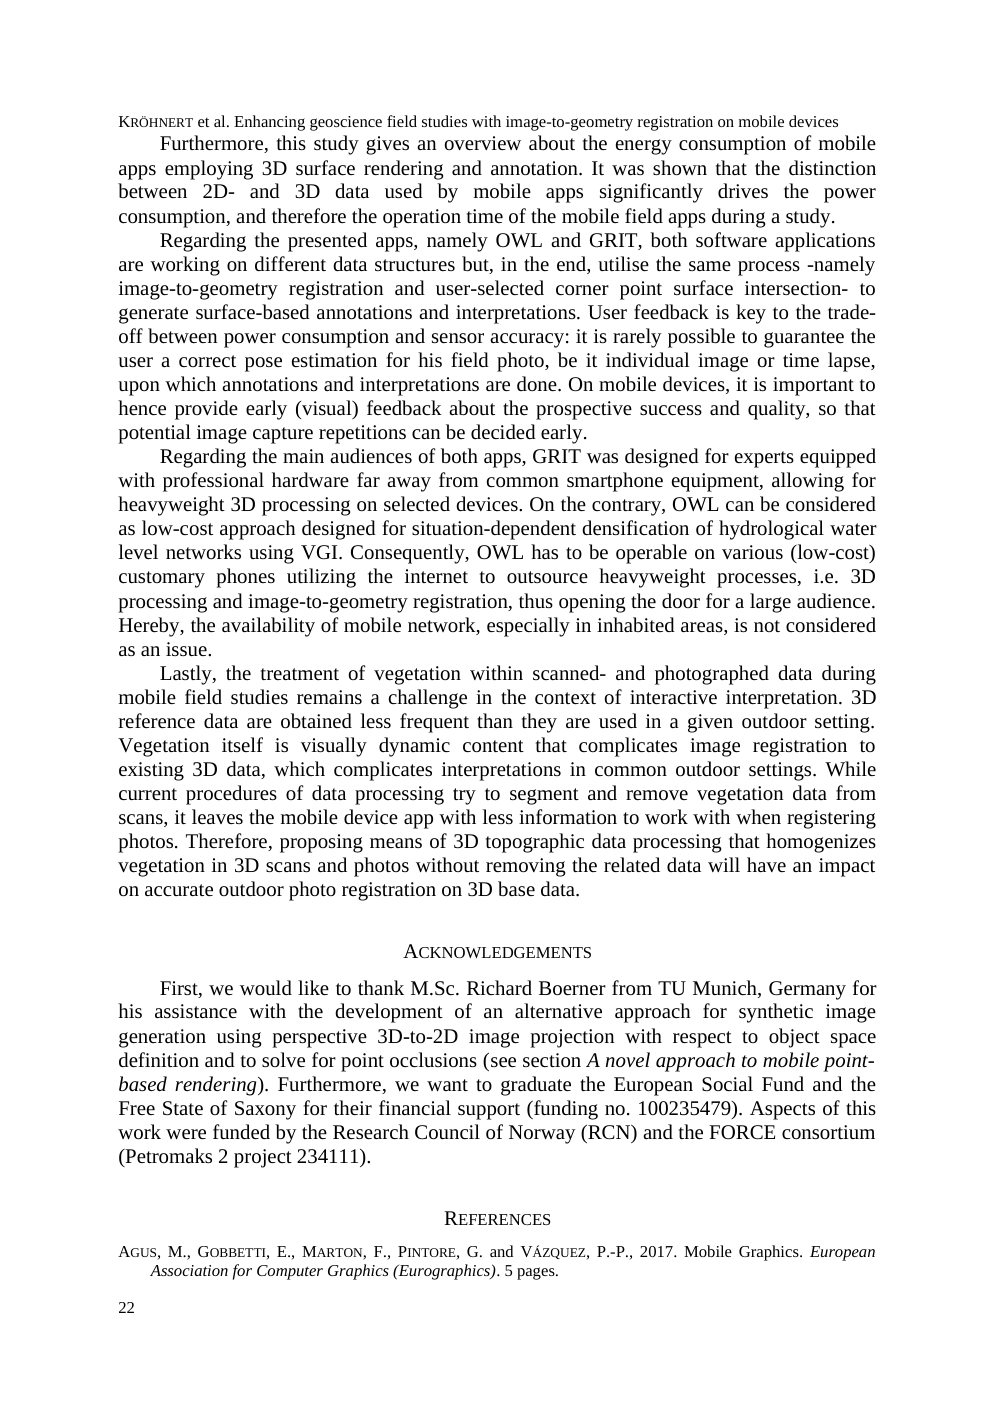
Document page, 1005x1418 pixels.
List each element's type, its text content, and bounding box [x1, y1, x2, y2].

text Regarding the main audiences of both apps, GRIT was designed for experts equipped with professional hardware far away from common smartphone equipment, allowing for heavyweight 3D processing on selected devices. On the contrary, OWL can be considered as low-cost approach designed for situation-dependent densification of hydrological water level networks using VGI. Consequently, OWL has to be operable on various (low-cost) customary phones utilizing the internet to outsource heavyweight processes, i.e. 3D processing and image-to-geometry registration, thus opening the door for a large audience. Hereby, the availability of mobile network, especially in inhabited areas, is not considered as an issue. [118, 444, 877, 661]
text Lastly, the treatment of vegetation within scanned- and photographed data during mobile field studies remains a challenge in the context of interactive interpretation. 3D reference data are obtained less frequent than they are used in a given outdoor setting. Vegetation itself is visually dynamic content that complicates image registration to existing 3D data, which complicates interpretations in common outdoor settings. While current procedures of data processing try to segment and remove vegetation data from scans, it leaves the mobile device app with less information to work with when registering photos. Therefore, proposing means of 3D topographic data processing that homogenizes vegetation in 3D scans and photos without removing the related data will have an impact on accurate outdoor photo registration on 3D base data. [118, 661, 877, 901]
text First, we would like to thank M.Sc. Richard Boerner from TU Munich, Germany for his assistance with the development of an alternative approach for synthetic image generation using perspective 3D-to-2D image projection with respect to object space definition and to solve for point occlusions (see section A novel approach to mobile point-based rendering). Furthermore, we want to graduate the European Social Fund and the Free State of Saxony for their financial support (funding no. 100235479). Aspects of this work were funded by the Research Council of Norway (RCN) and the FORCE consortium (Petromaks 2 project 234111). [118, 975, 877, 1168]
subtitle References [118, 1205, 877, 1229]
subtitle Acknowledgements [118, 939, 877, 963]
text Agus, M., Gobbetti, E., Marton, F., Pintore, G. and Vázquez, P.-P., 2017. Mobile Graphics. European Association for Computer Graphics (Eurographics). 5 pages. [118, 1242, 877, 1280]
text Furthermore, this study gives an overview about the energy consumption of mobile apps employing 3D surface rendering and annotation. It was shown that the distinction between 2D- and 3D data used by mobile apps significantly drives the power consumption, and therefore the operation time of the mobile field apps during a study. [118, 131, 877, 228]
text Regarding the presented apps, namely OWL and GRIT, both software applications are working on different data structures but, in the end, utilise the same process -namely image-to-geometry registration and user-selected corner point surface intersection- to generate surface-based annotations and interpretations. User feedback is key to the trade-off between power consumption and sensor accuracy: it is rarely possible to guarantee the user a correct pose estimation for his field photo, be it individual image or time lapse, upon which annotations and interpretations are done. On mobile devices, it is important to hence provide early (visual) feedback about the prospective success and quality, so that potential image capture repetitions can be decided early. [118, 228, 877, 444]
